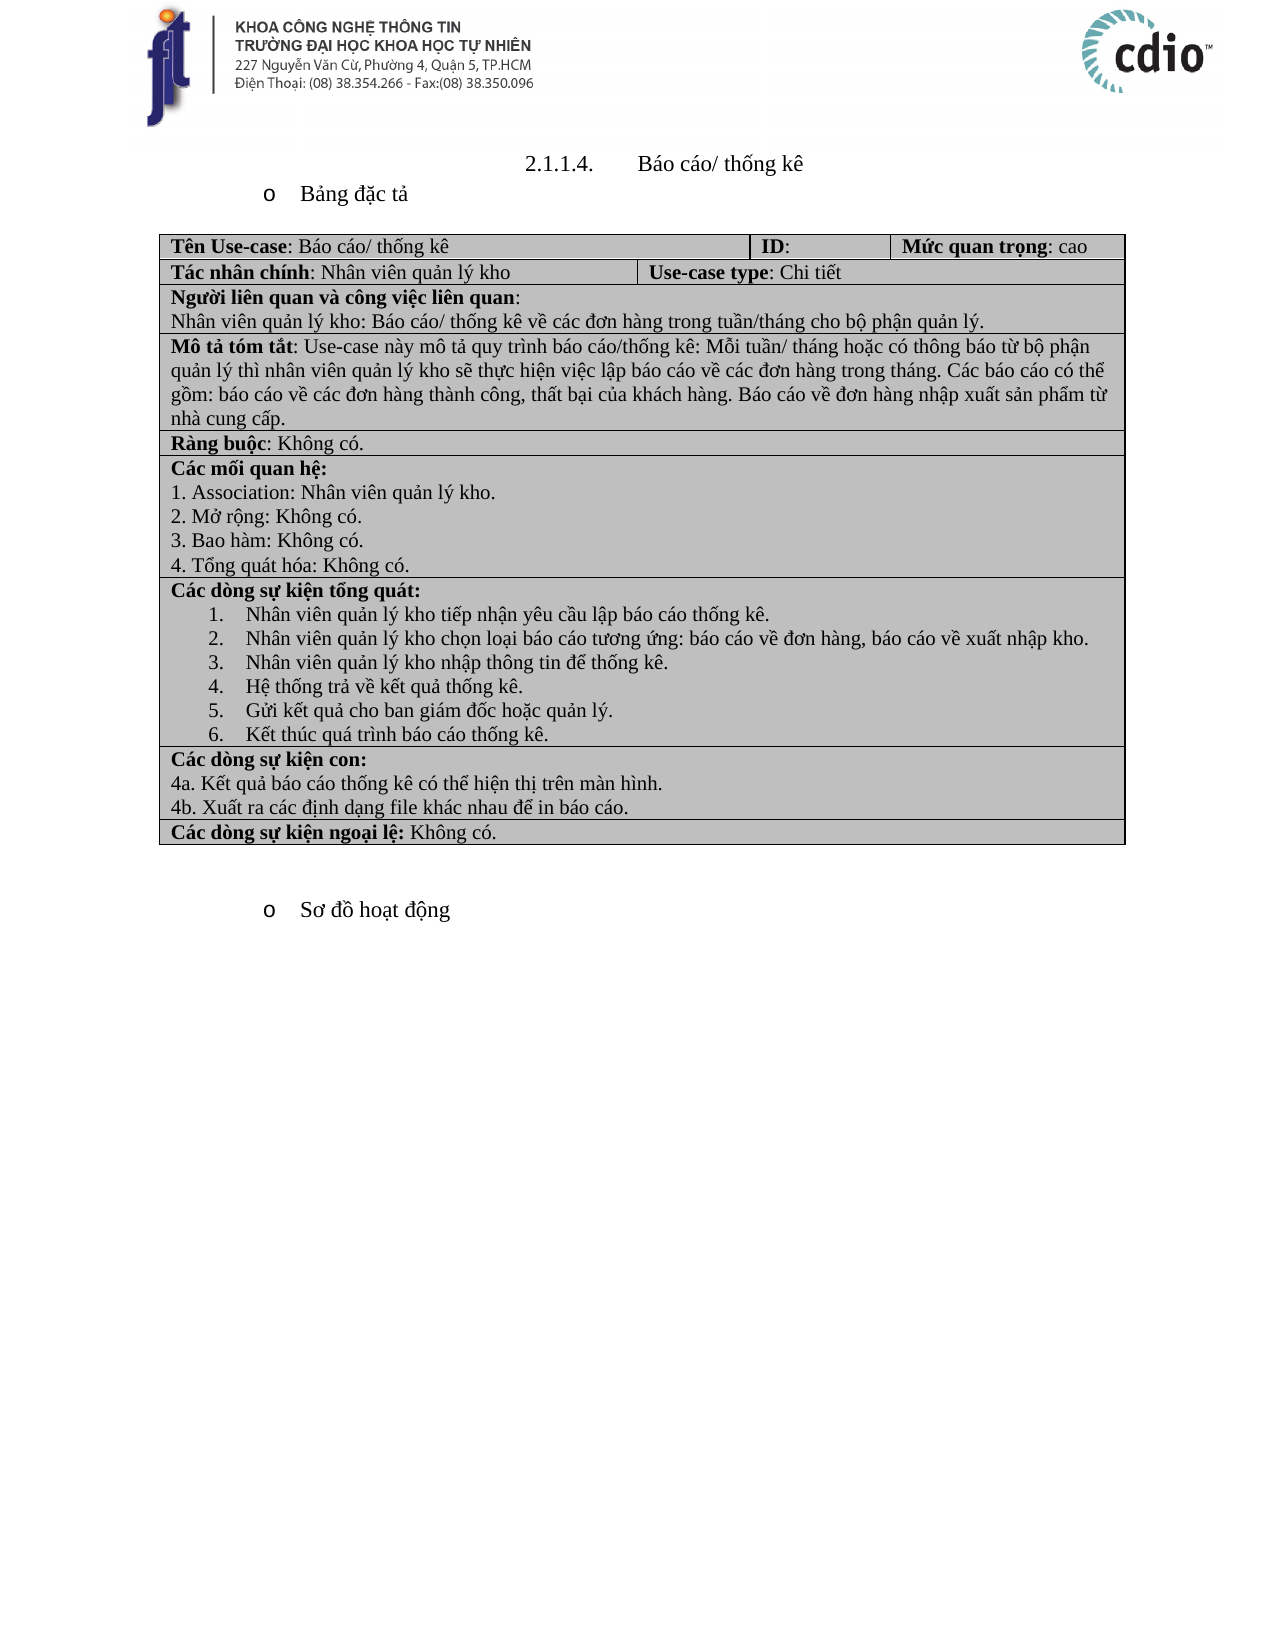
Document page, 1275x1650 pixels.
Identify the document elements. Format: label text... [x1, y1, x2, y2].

table_cell Use-case type: Chi tiết [638, 260, 1124, 284]
table_cell Các dòng sự kiện con: 4a. Kết quả báo cáo thống kê có thể hiện thị trên màn hình. 4b. Xuất ra các định dạng file khác nhau để in báo cáo. [160, 747, 1124, 819]
table_cell Các dòng sự kiện tổng quát: Nhân viên quản lý kho tiếp nhận yêu cầu lập báo cáo thống kê. Nhân viên quản lý kho chọn loại báo cáo tương ứng: báo cáo về đơn hàng, báo cáo về xuất nhập kho. Nhân viên quản lý kho nhập thông tin để thống kê. Hệ thống trả về kết quả thống kê. Gửi kết quả cho ban giám đốc hoặc quản lý. Kết thúc quá trình báo cáo thống kê. [160, 578, 1124, 746]
table_header ID: [751, 235, 890, 258]
table_header Tên Use-case: Báo cáo/ thống kê [160, 235, 749, 258]
table_cell Các mối quan hệ: 1. Association: Nhân viên quản lý kho. 2. Mở rộng: Không có. 3. Bao hàm: Không có. 4. Tổng quát hóa: Không có. [160, 456, 1124, 577]
table_cell Ràng buộc: Không có. [160, 431, 1124, 455]
table_cell Các dòng sự kiện ngoại lệ: Không có. [160, 820, 1124, 844]
list Bảng đặc tả [262, 180, 1125, 208]
table_cell Mô tả tóm tắt: Use-case này mô tả quy trình báo cáo/thống kê: Mỗi tuần/ tháng hoặc có thông báo từ bộ phận quản lý thì nhân viên quản lý kho sẽ thực hiện việc lập báo cáo về các đơn hàng trong tháng. Các báo cáo có thể gồm: báo cáo về các đơn hàng thành công, thất bại của khách hàng. Báo cáo về đơn hàng nhập xuất sản phẩm từ nhà cung cấp. [160, 334, 1124, 430]
table_header Mức quan trọng: cao [891, 235, 1124, 258]
table_cell Tác nhân chính: Nhân viên quản lý kho [160, 260, 637, 284]
table_cell Người liên quan và công việc liên quan: Nhân viên quản lý kho: Báo cáo/ thống kê về các đơn hàng trong tuần/tháng cho bộ phận quản lý. [160, 285, 1124, 333]
list Sơ đồ hoạt động [262, 896, 1125, 925]
picture [125, 0, 1224, 149]
list Báo cáo/ thống kê [525, 150, 1125, 176]
